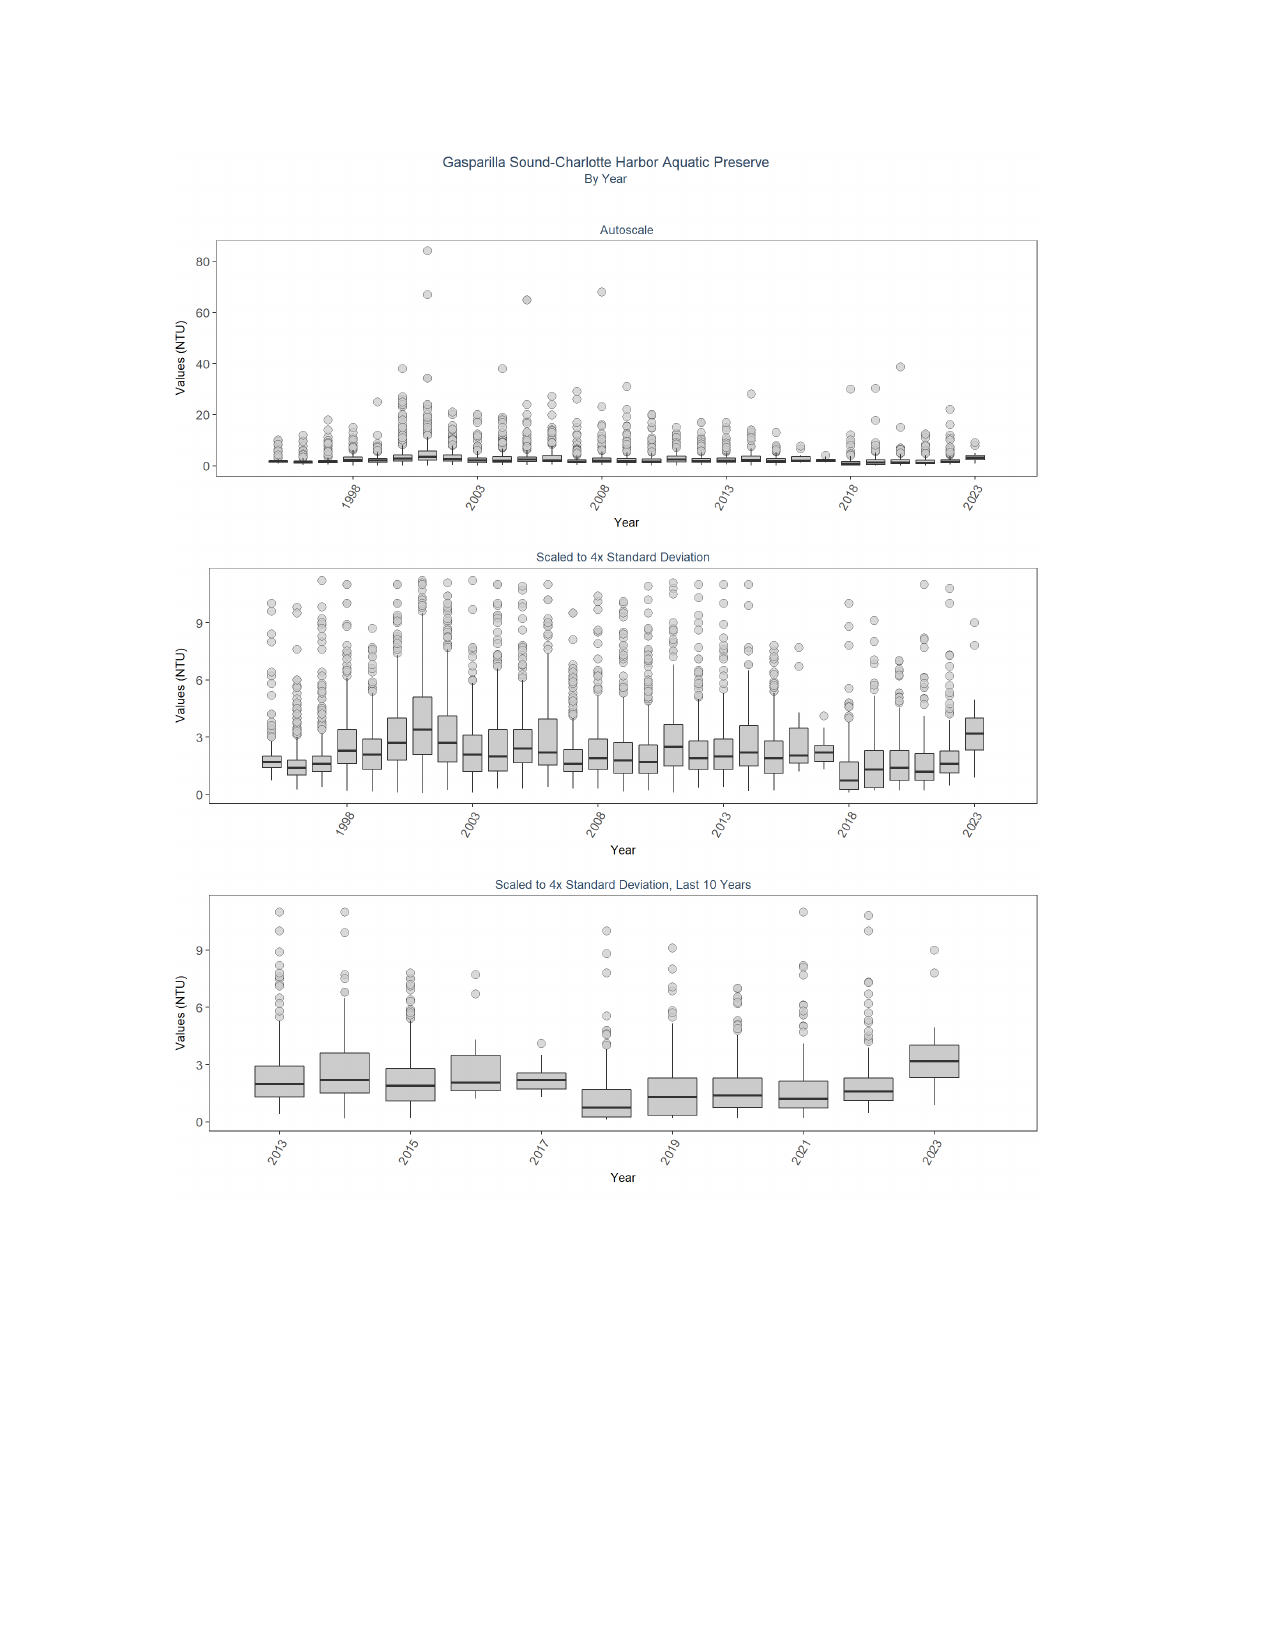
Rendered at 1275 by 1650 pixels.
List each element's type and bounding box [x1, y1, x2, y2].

picture [168, 150, 1044, 1200]
